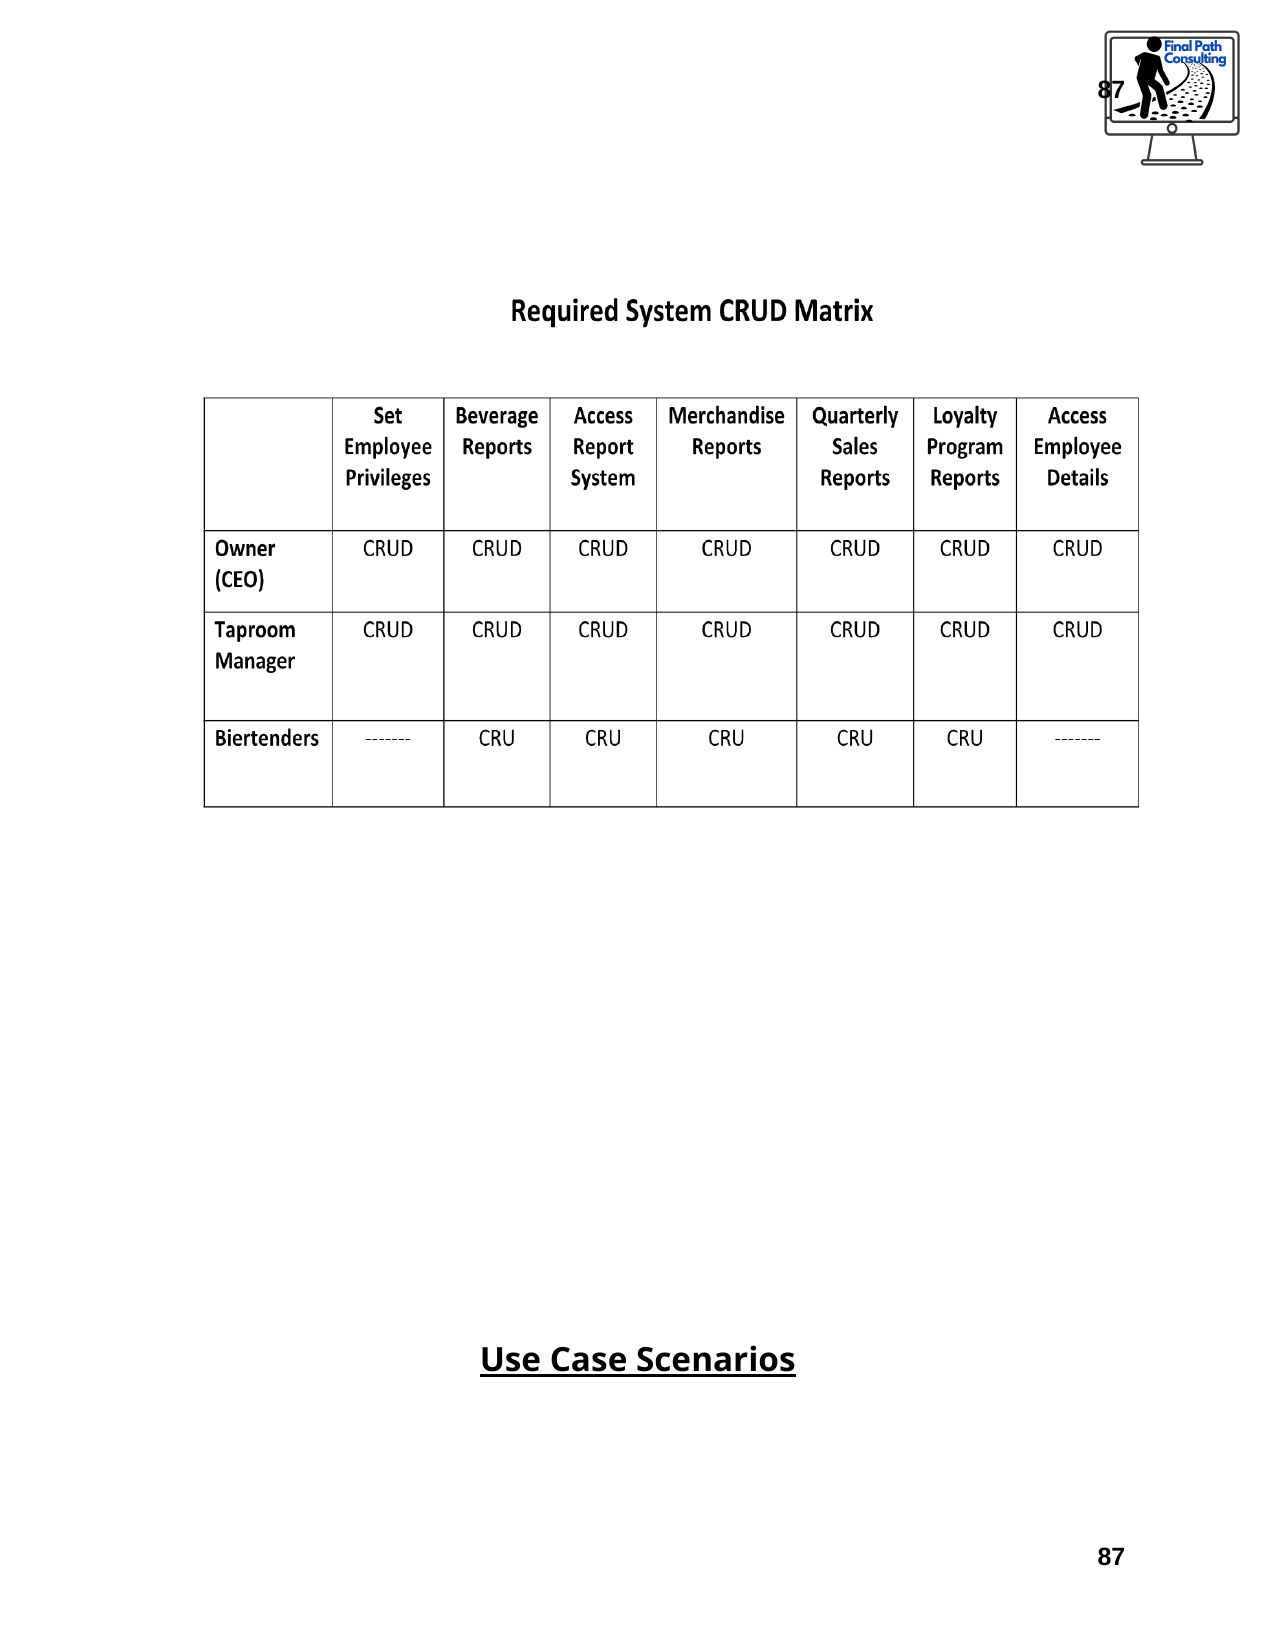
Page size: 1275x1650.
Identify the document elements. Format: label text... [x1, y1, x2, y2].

subtitle Use Case Scenarios [150, 1336, 1125, 1382]
picture [150, 192, 1205, 915]
picture [1098, 18, 1247, 174]
